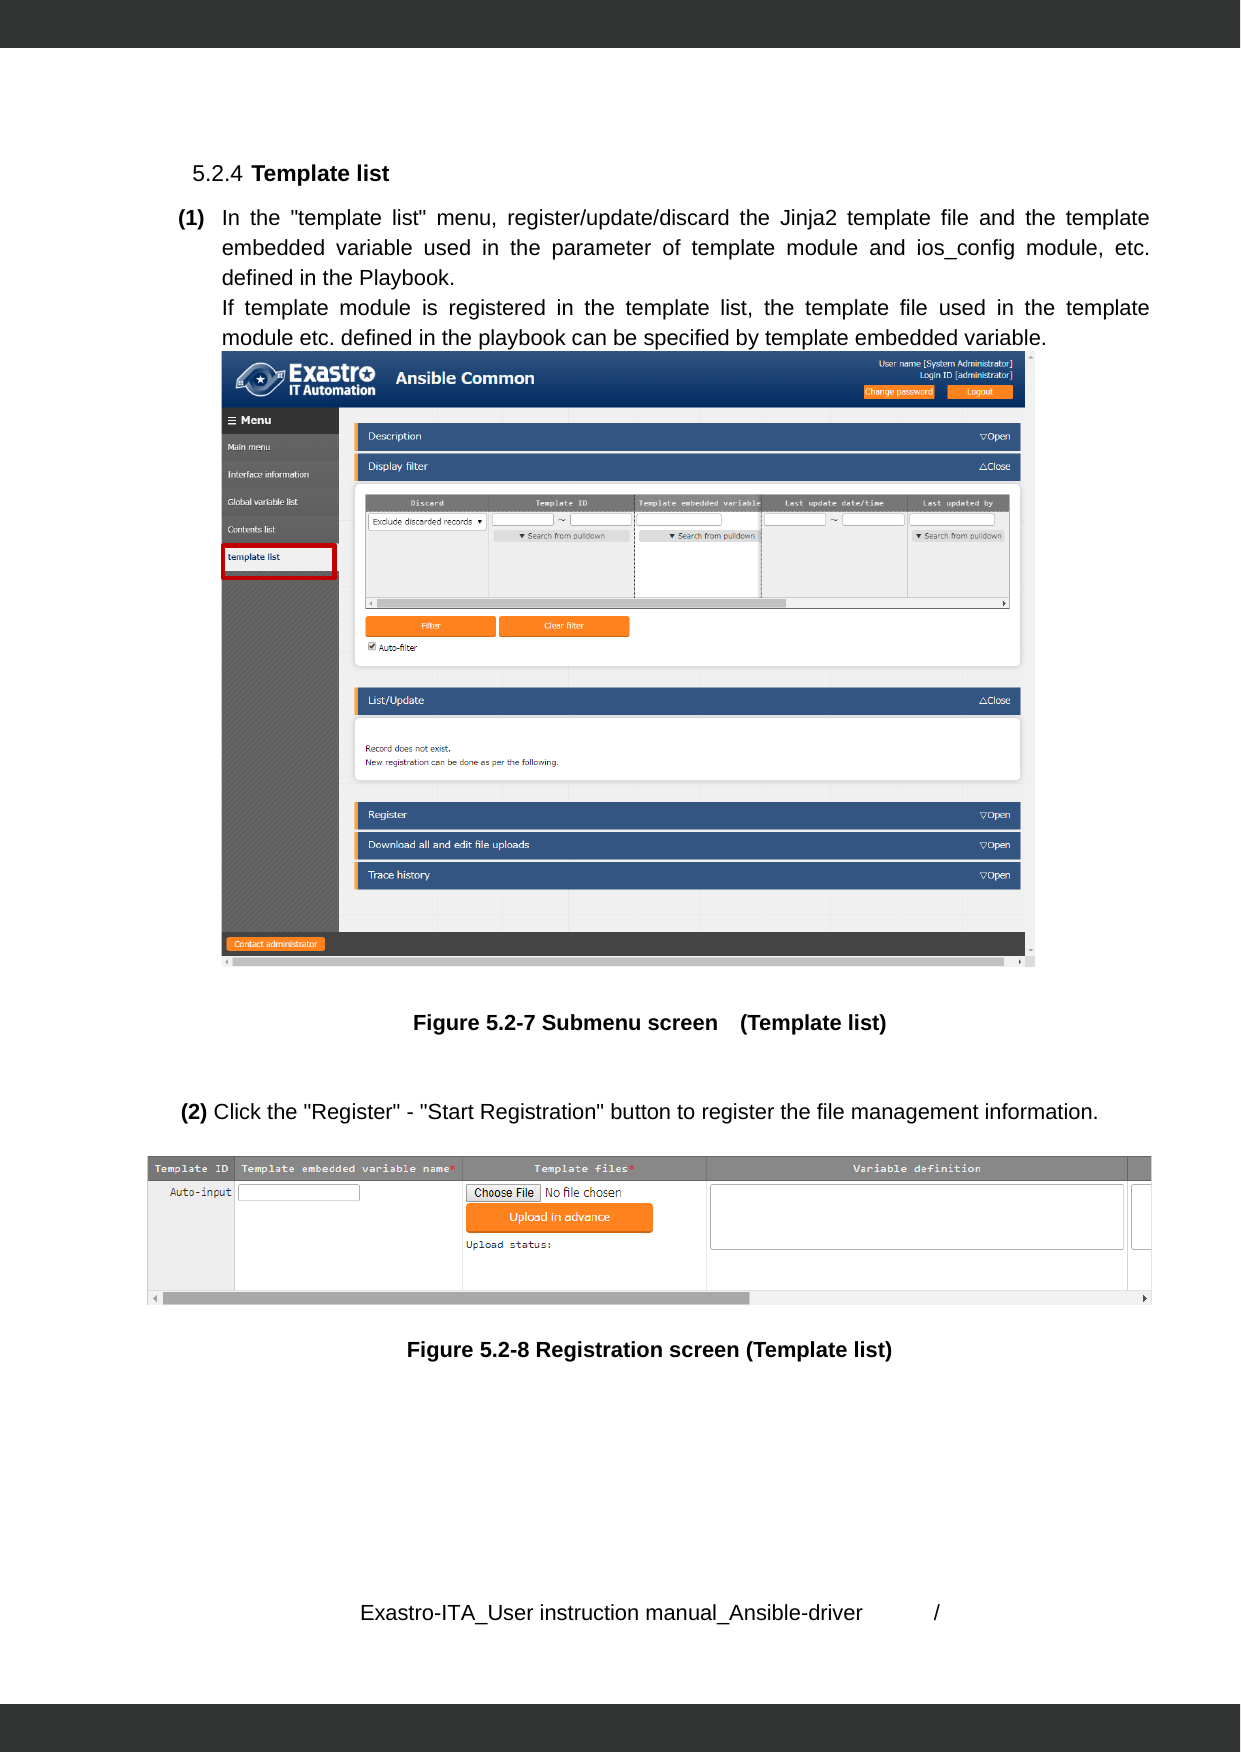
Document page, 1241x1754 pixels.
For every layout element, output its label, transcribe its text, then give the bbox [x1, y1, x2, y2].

picture [225, 548, 332, 576]
picture [0, 1704, 1241, 1752]
picture [0, 0, 1241, 48]
text Figure 5.2-8 Registration screen (Template list) [148, 1335, 1152, 1365]
list In the "template list" menu, register/update/discard the Jinja2 template file and the template embedded variable used in the parameter of template module and ios_config module, etc. defined in the Playbook. [178, 203, 1152, 292]
text (2) Click the "Register" - "Start Registration" button to register the file management information. [148, 1097, 1152, 1126]
subtitle Template list [192, 158, 1152, 188]
text Figure 5.2-7 Submenu screen (Template list) [148, 1007, 1152, 1037]
picture [221, 351, 1036, 967]
list If template module is registered in the template list, the template file used in the template module etc. defined in the playbook can be specified by template embedded variable. [222, 292, 1152, 352]
picture [147, 1156, 1152, 1305]
